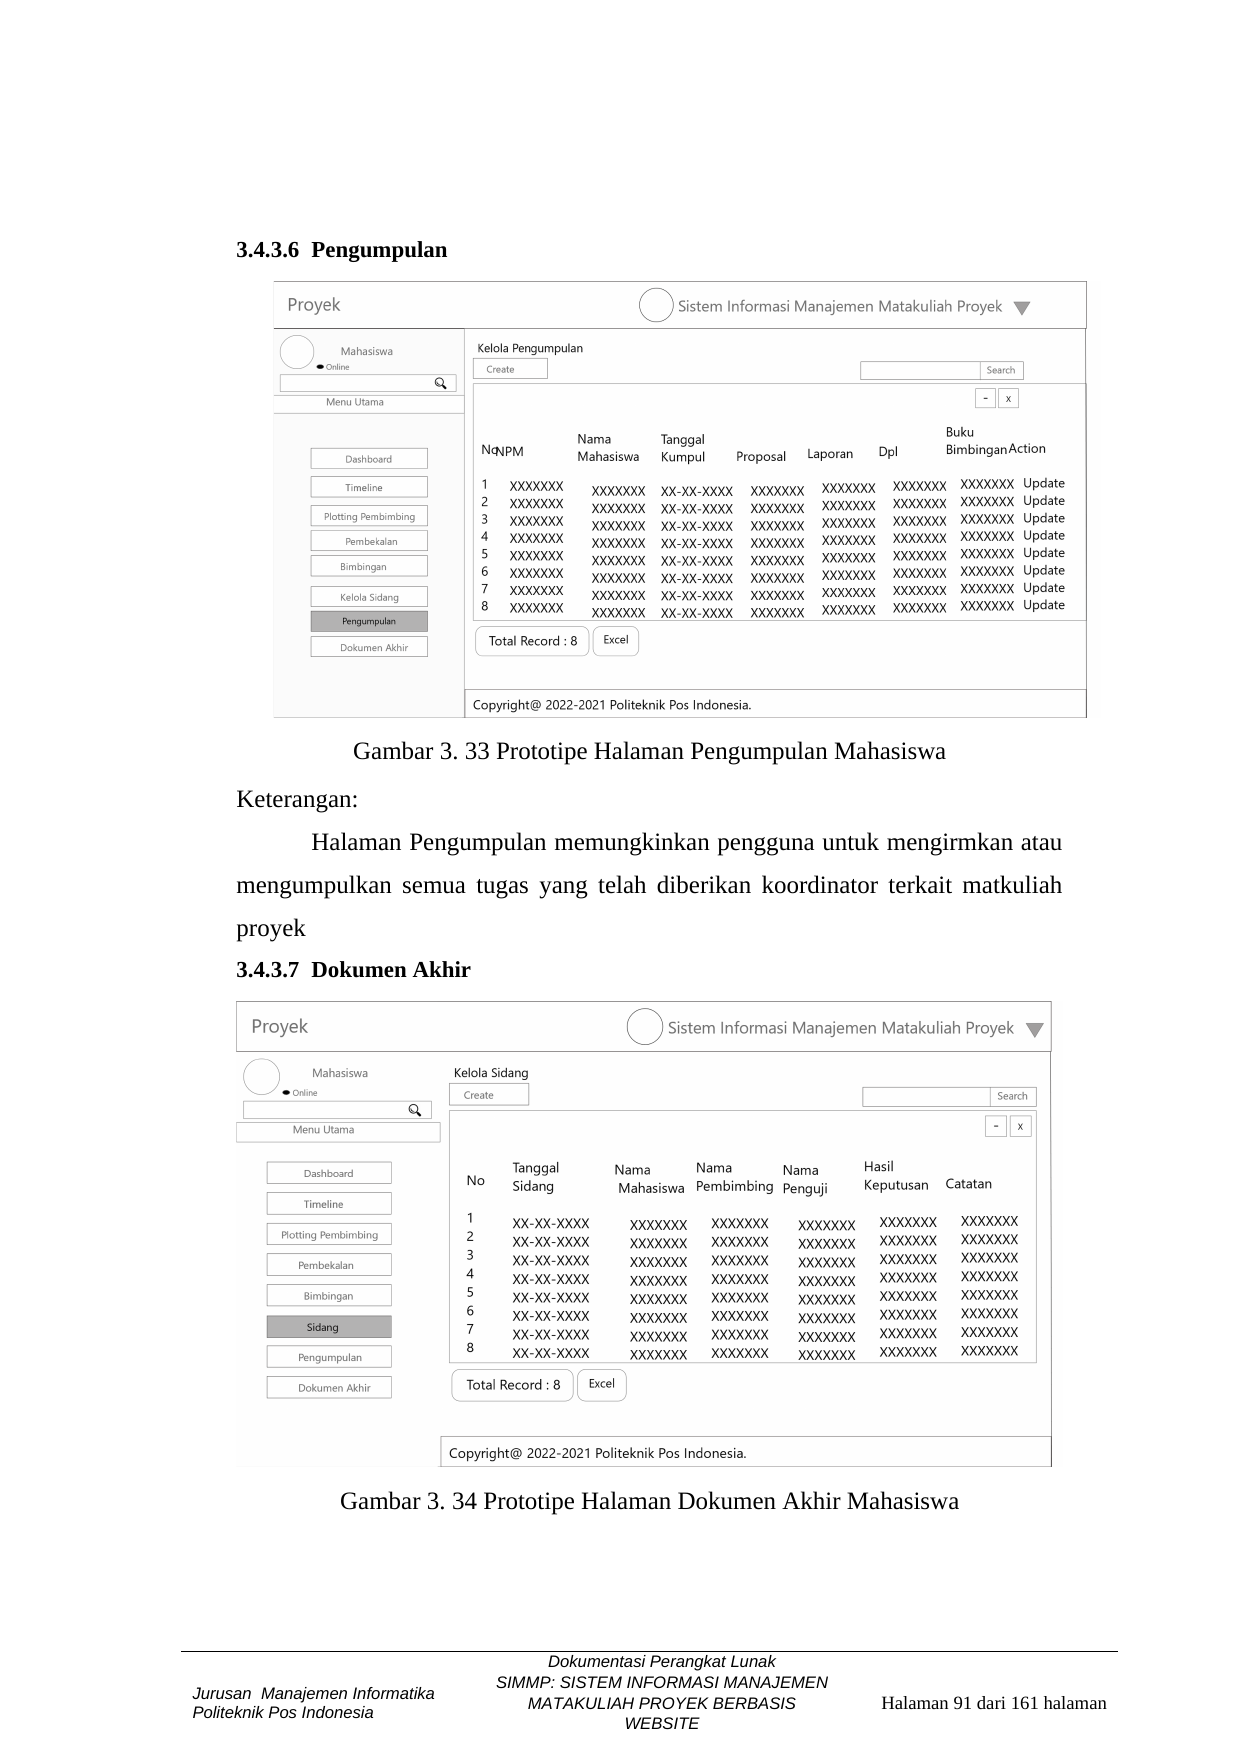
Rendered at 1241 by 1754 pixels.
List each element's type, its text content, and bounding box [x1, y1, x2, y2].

text Keterangan: [236, 784, 1063, 813]
picture [273, 281, 1101, 718]
list Pengumpulan [236, 236, 1063, 263]
text Halaman Pengumpulan memungkinkan pengguna untuk mengirmkan atau mengumpulkan semua tugas yang telah diberikan koordinator terkait matkuliah proyek [236, 827, 1063, 942]
picture [236, 1001, 1063, 1467]
list Dokumen Akhir [236, 957, 1063, 983]
